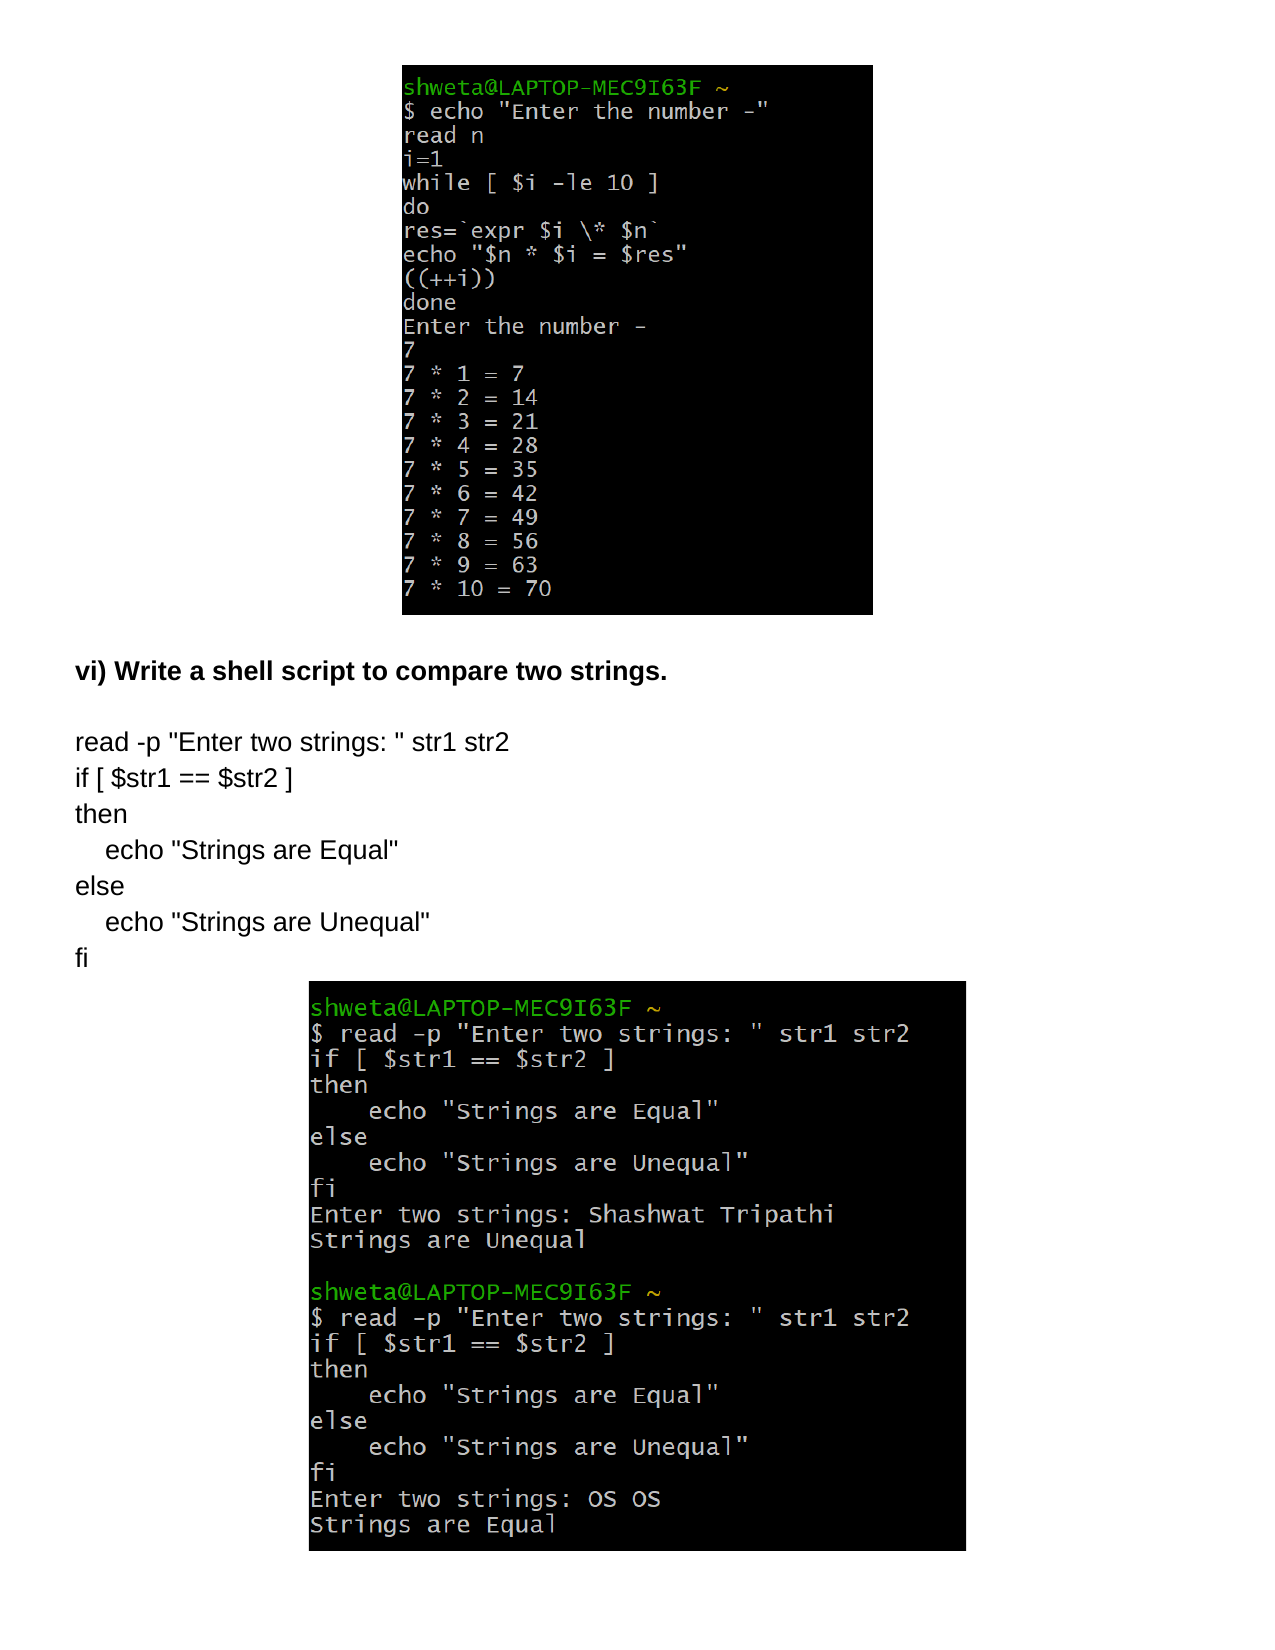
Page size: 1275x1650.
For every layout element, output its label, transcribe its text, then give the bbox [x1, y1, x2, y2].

text read -p "Enter two strings: " str1 str2 [75, 726, 1200, 758]
picture [402, 65, 873, 615]
text if [ $str1 == $str2 ] [75, 762, 1200, 793]
text vi) Write a shell script to compare two strings. [75, 654, 1200, 686]
text echo "Strings are Unequal" [75, 906, 1200, 937]
text else [75, 870, 1200, 901]
text then [75, 798, 1200, 829]
picture [308, 981, 967, 1551]
text fi [75, 942, 1200, 973]
text echo "Strings are Equal" [75, 834, 1200, 865]
